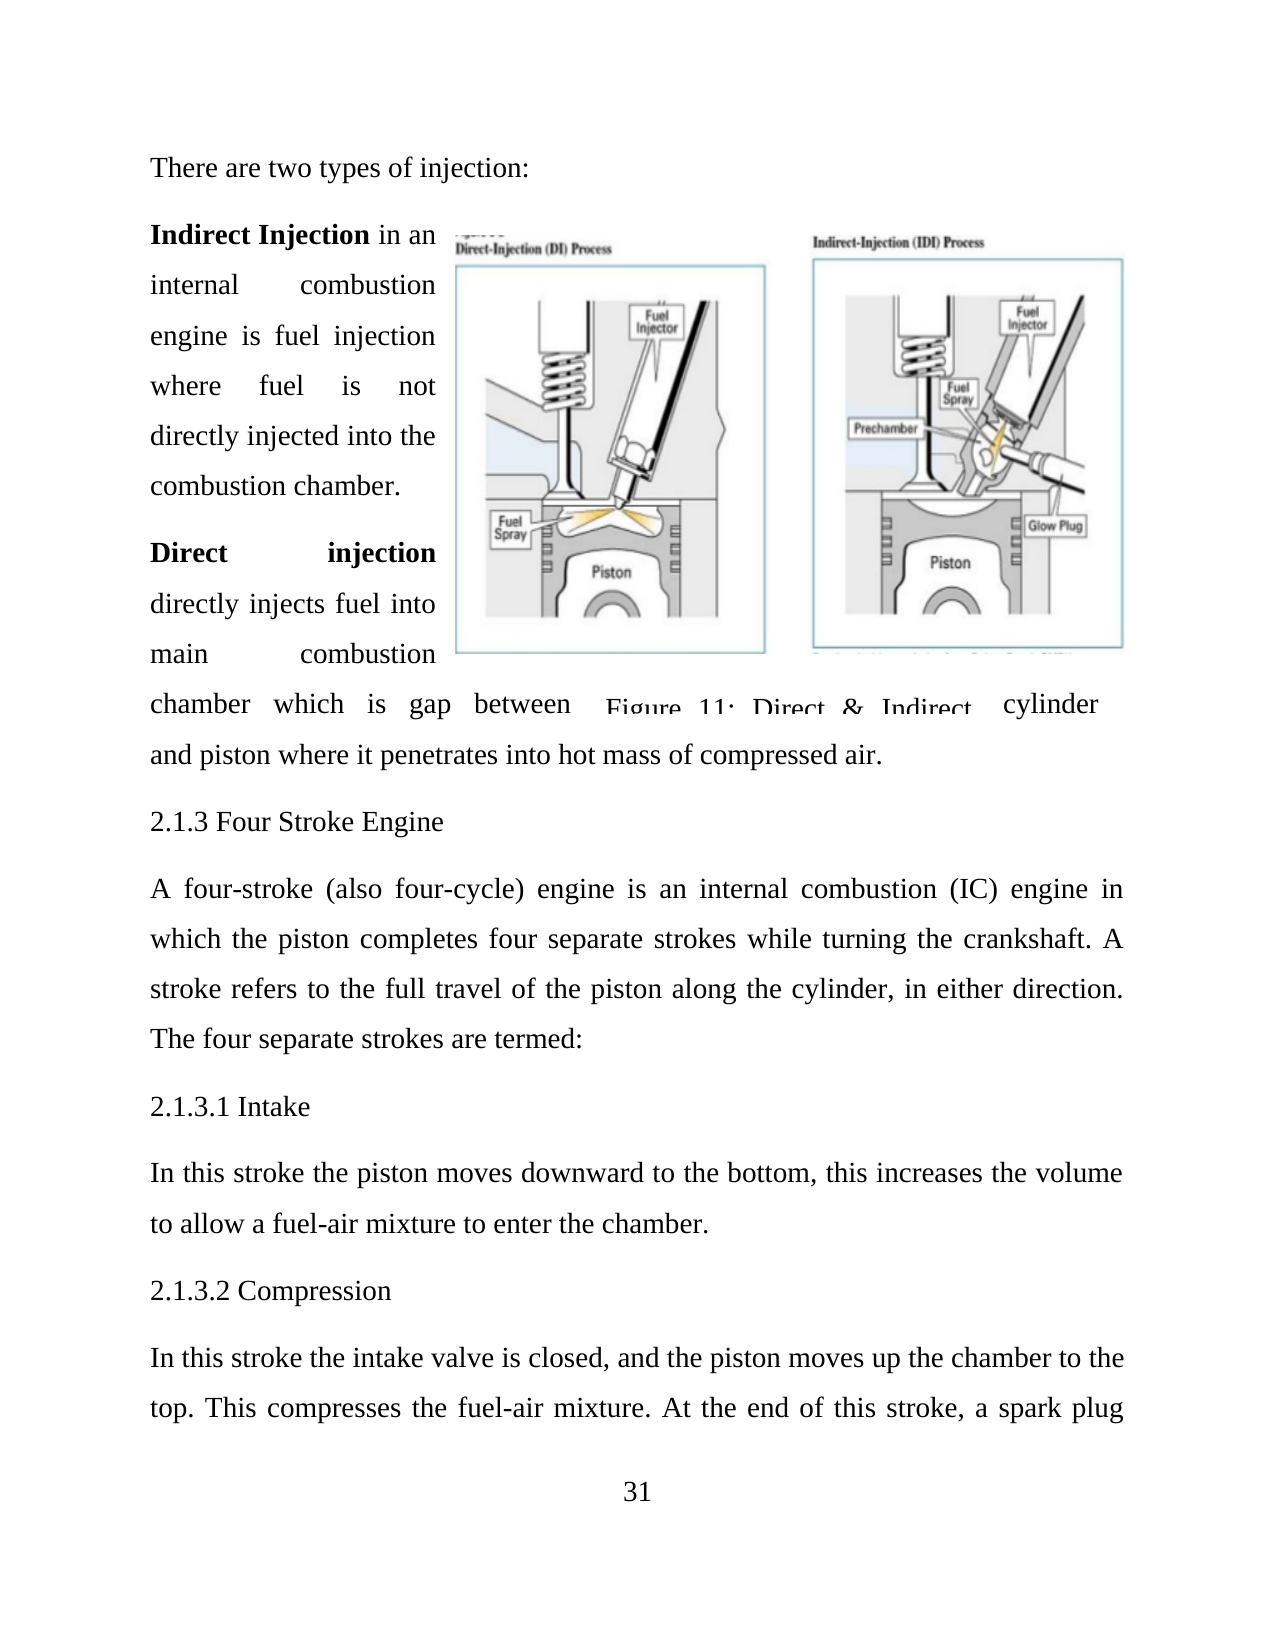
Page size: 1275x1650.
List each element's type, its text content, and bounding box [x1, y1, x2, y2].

text 2.1.3.1 Intake [150, 1089, 1125, 1122]
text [150, 1340, 1125, 1424]
text There are two types of injection: [150, 150, 1125, 183]
text 2.1.3.2 Compression [150, 1273, 1125, 1306]
text Indirect Injection in an internal combustion engine is fuel injection where fuel is not directly injected into the combustion chamber. [150, 217, 1125, 502]
text 2.1.3 Four Stroke Engine [150, 804, 1125, 837]
picture [455, 235, 1125, 654]
text Direct injection directly injects fuel into main combustion chamber which is gap between cylinder and piston where it penetrates into hot mass of compressed air. [150, 536, 1125, 770]
text A four-stroke (also four-cycle) engine is an internal combustion (IC) engine in which the piston completes four separate strokes while turning the crankshaft. A stroke refers to the full travel of the piston along the cylinder, in either direction. The four separate strokes are termed: [150, 871, 1125, 1055]
text In this stroke the piston moves downward to the bottom, this increases the volume to allow a fuel-air mixture to enter the chamber. [150, 1156, 1125, 1239]
